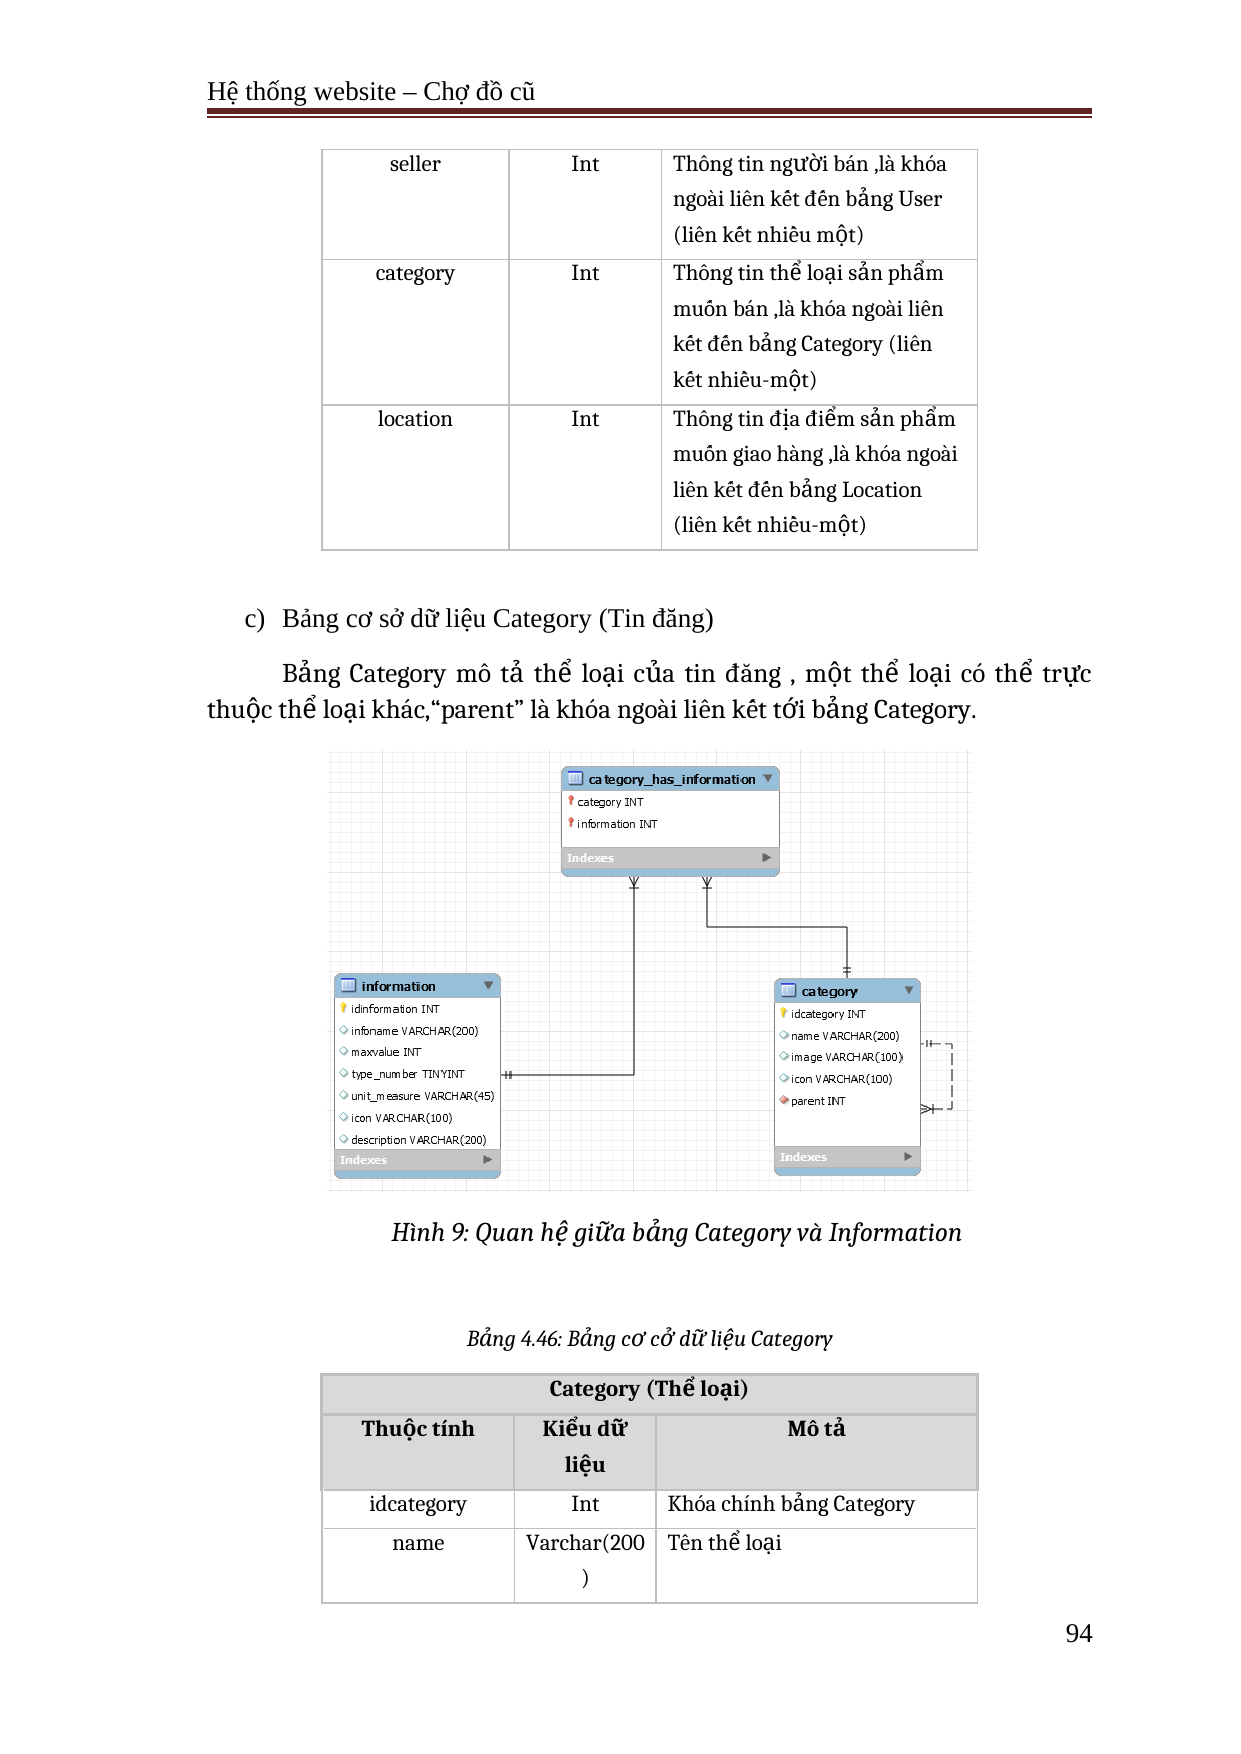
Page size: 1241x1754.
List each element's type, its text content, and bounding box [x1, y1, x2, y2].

table_cell Thuộc tính [323, 1416, 513, 1489]
table_cell Thông tin địa điểm sản phẩm muốn giao hàng ,là khóa ngoài liên kết đến bảng Location (liên kết nhiều-một) [662, 406, 977, 549]
table_cell Mô tả [657, 1416, 976, 1489]
text Bảng 4.46: Bảng cơ cở dữ liệu Category [207, 1326, 1092, 1352]
table_cell Kiểu dữ liệu [515, 1416, 655, 1489]
table_cell Int [510, 406, 661, 549]
table_cell Thông tin thể loại sản phẩm muốn bán ,là khóa ngoài liên kết đến bảng Category (liên kết nhiều-một) [662, 260, 977, 404]
table_cell Varchar(200) [515, 1529, 655, 1602]
table_cell Int [515, 1491, 655, 1528]
table_header Category (Thể loại) [323, 1376, 976, 1413]
picture [327, 750, 972, 1192]
list Bảng cơ sở dữ liệu Category (Tin đăng) [244, 602, 1092, 633]
table_cell Int [510, 260, 661, 404]
table_cell name [323, 1528, 514, 1602]
text Hình 9: Quan hệ giữa bảng Category và Information [207, 1217, 1092, 1248]
text Bảng Category mô tả thể loại của tin đăng , một thể loại có thể trực thuộc thể loại khác,“parent” là khóa ngoài liên kết tới bảng Category. [207, 658, 1092, 725]
table_cell Int [510, 150, 661, 258]
table_cell category [323, 260, 508, 404]
table_cell Khóa chính bảng Category [657, 1491, 977, 1528]
table_cell Thông tin người bán ,là khóa ngoài liên kết đến bảng User (liên kết nhiều một) [662, 150, 977, 258]
table_cell idcategory [323, 1489, 514, 1528]
table_cell seller [323, 150, 508, 258]
table_cell location [323, 406, 508, 549]
table_cell Tên thể loại [657, 1528, 977, 1602]
